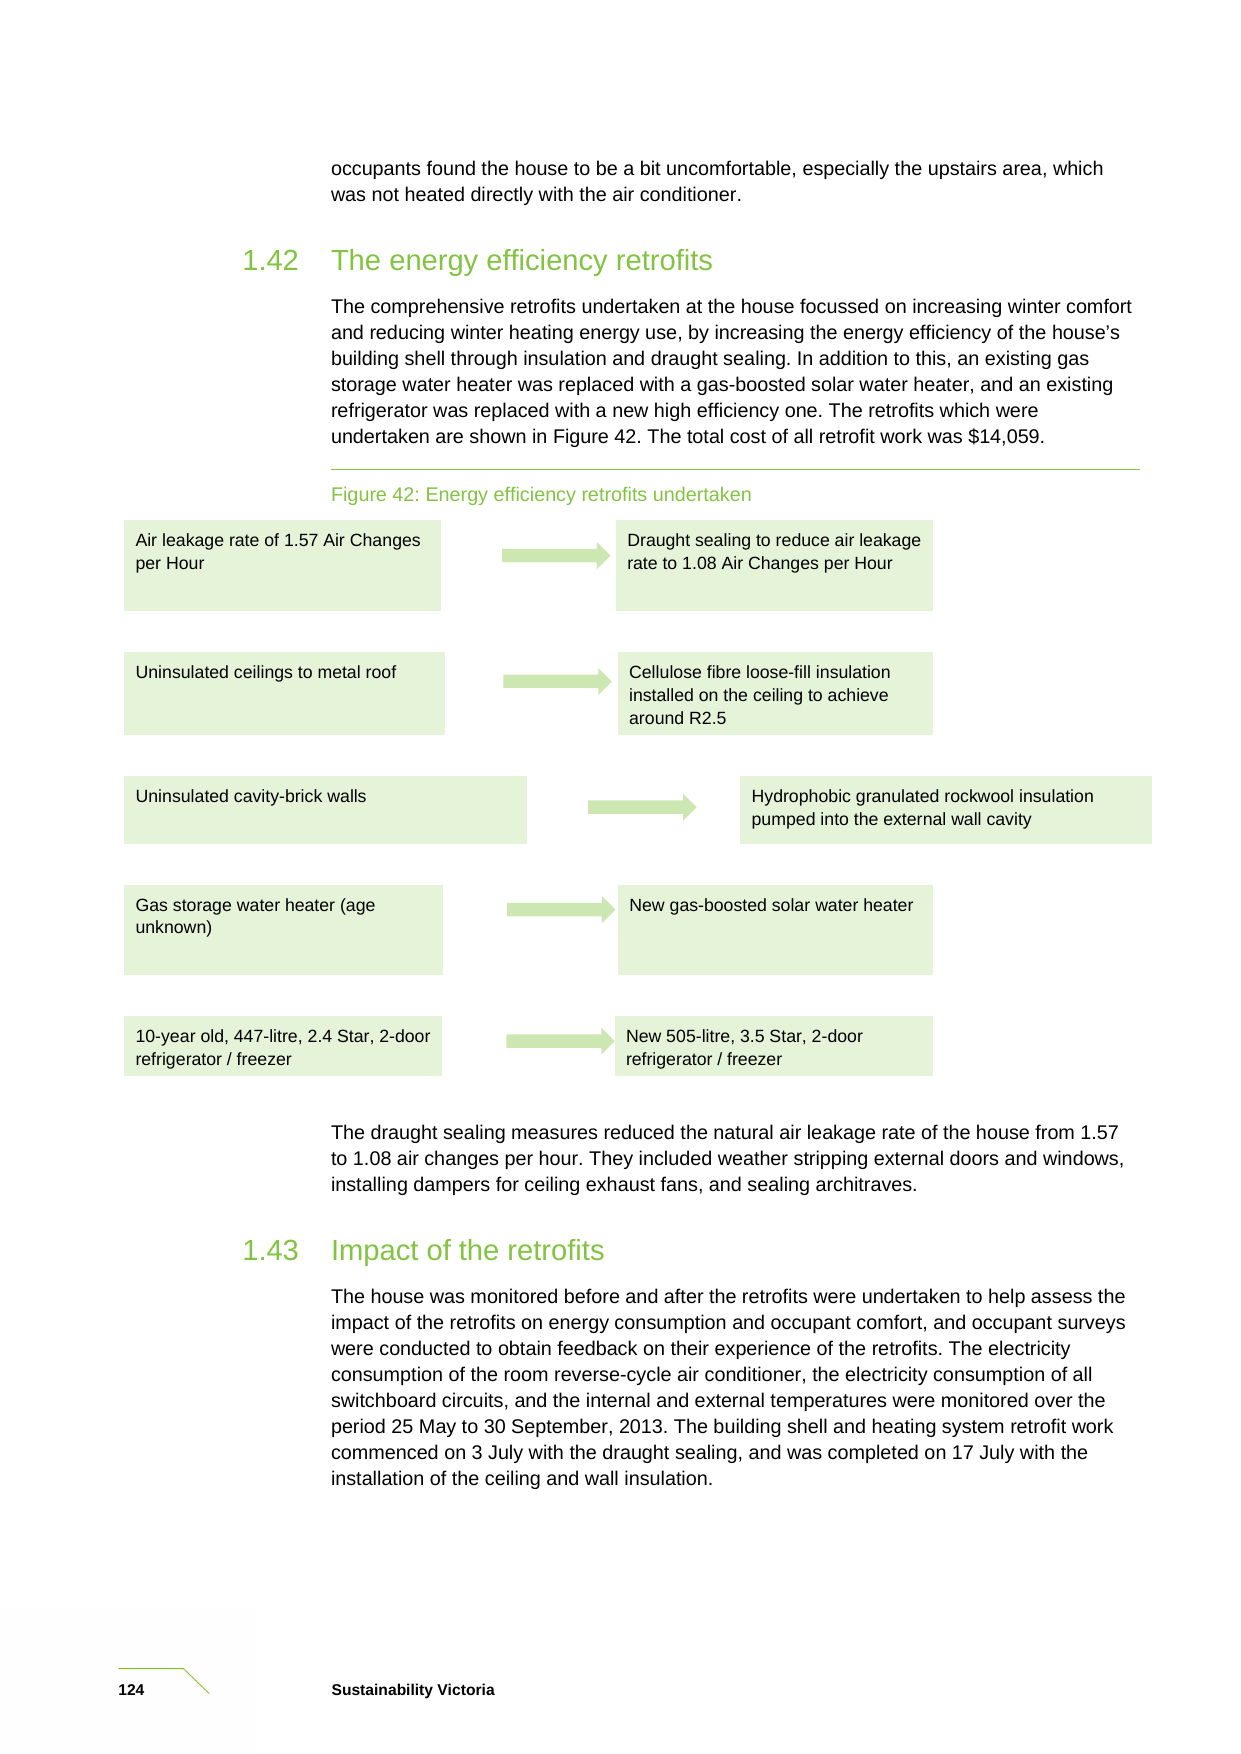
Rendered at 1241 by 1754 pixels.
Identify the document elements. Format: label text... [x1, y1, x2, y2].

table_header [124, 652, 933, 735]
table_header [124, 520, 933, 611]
text The draught sealing measures reduced the natural air leakage rate of the house from 1.57 to 1.08 air changes per hour. They included weather stripping external doors and windows, installing dampers for ceiling exhaust fans, and sealing architraves. [331, 1117, 1140, 1195]
subtitle Impact of the retrofits [242, 1233, 1140, 1266]
text The comprehensive retrofits undertaken at the house focussed on increasing winter comfort and reducing winter heating energy use, by increasing the energy efficiency of the house’s building shell through insulation and draught sealing. In addition to this, an existing gas storage water heater was replaced with a gas-boosted solar water heater, and an existing refrigerator was replaced with a new high efficiency one. The retrofits which were undertaken are shown in Figure 42. The total cost of all retrofit work was $14,059. [331, 291, 1140, 448]
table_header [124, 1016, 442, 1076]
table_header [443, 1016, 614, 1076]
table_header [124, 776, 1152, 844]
subtitle The energy efficiency retrofits [242, 243, 1140, 277]
picture [0, 1609, 257, 1754]
text The house was monitored before and after the retrofits were undertaken to help assess the impact of the retrofits on energy consumption and occupant comfort, and occupant surveys were conducted to obtain feedback on their experience of the retrofits. The electricity consumption of the room reverse-cycle air conditioner, the electricity consumption of all switchboard circuits, and the internal and external temperatures were monitored over the period 25 May to 30 September, 2013. The building shell and heating system retrofit work commenced on 3 July with the draught sealing, and was completed on 17 July with the installation of the ceiling and wall insulation. [331, 1281, 1140, 1489]
text Figure 42: Energy efficiency retrofits undertaken [331, 470, 1140, 506]
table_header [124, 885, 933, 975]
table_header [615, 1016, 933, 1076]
